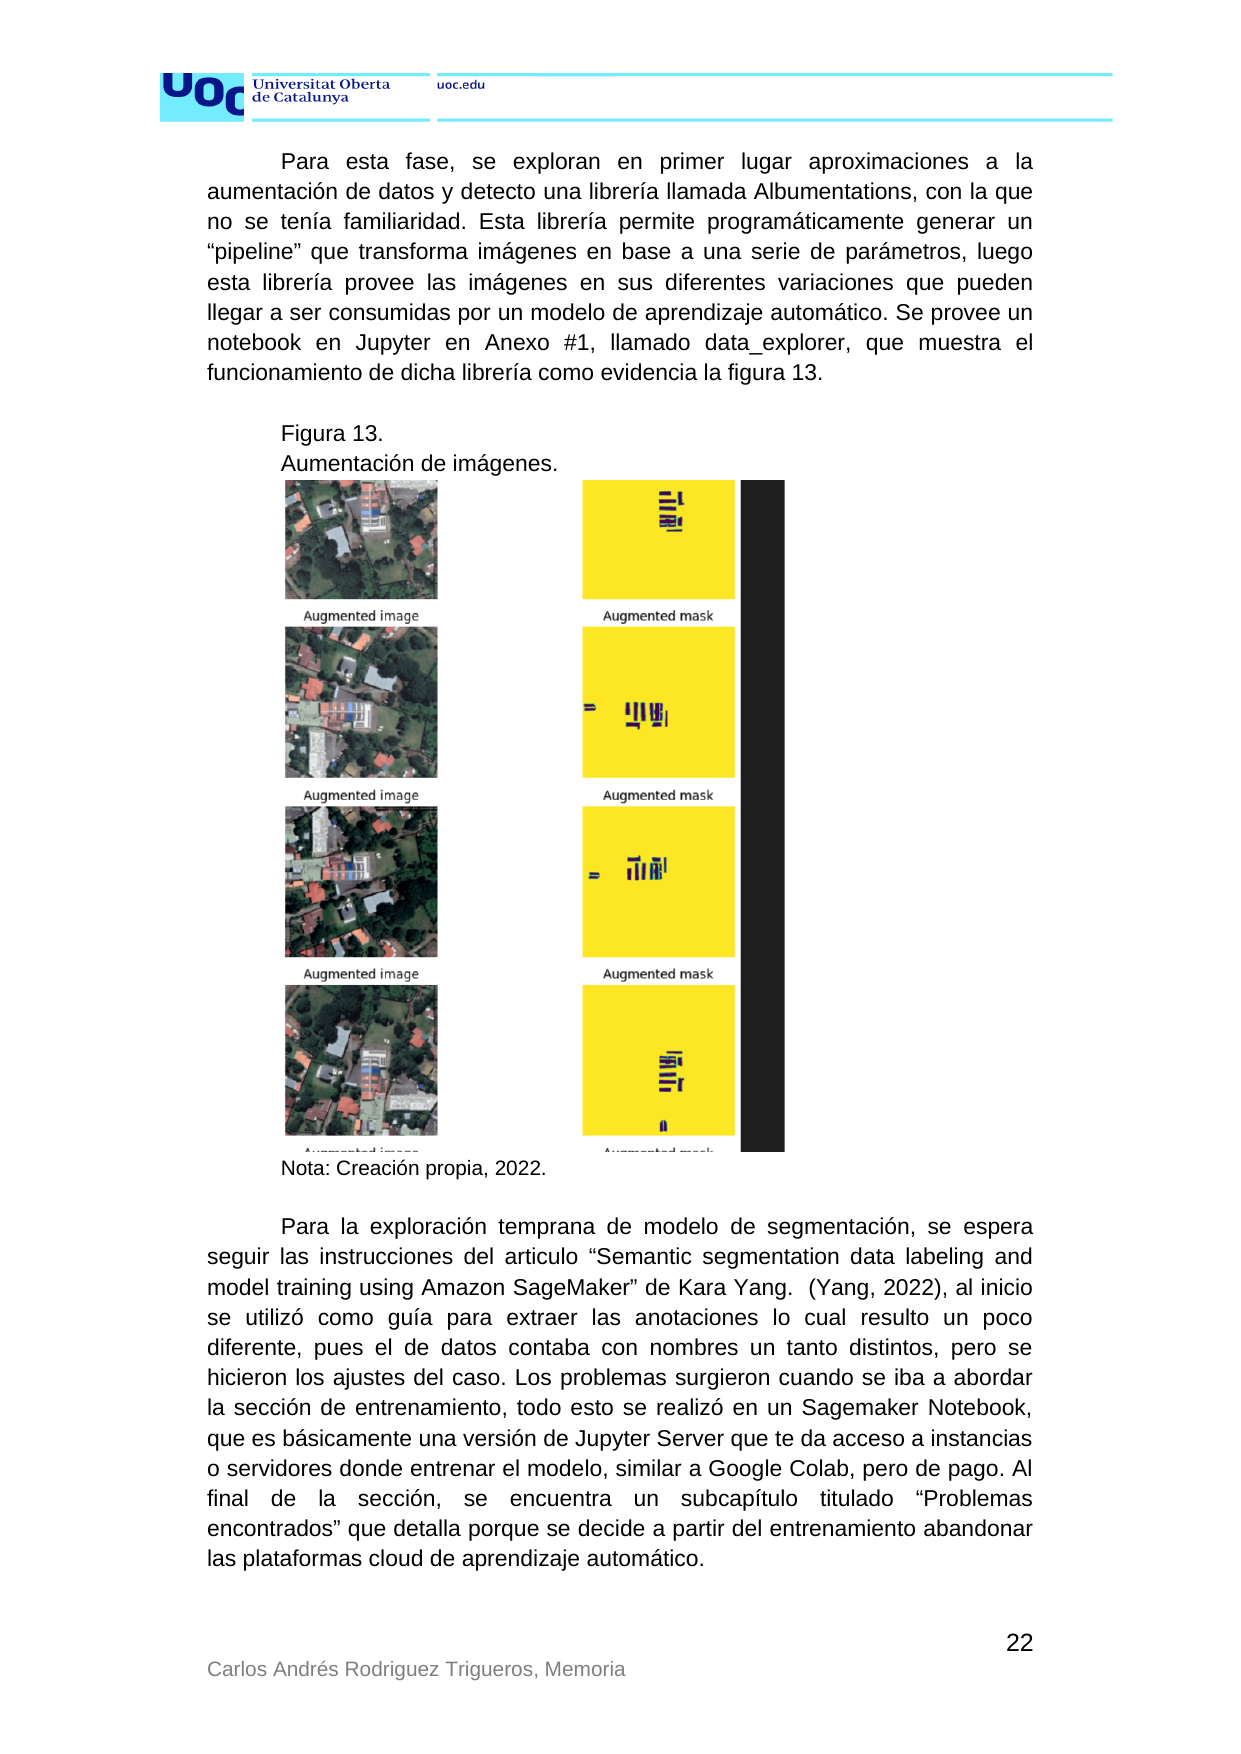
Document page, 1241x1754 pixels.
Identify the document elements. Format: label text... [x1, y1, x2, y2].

picture [159, 73, 1113, 124]
picture [280, 480, 785, 1152]
text Aumentación de imágenes. [207, 450, 1033, 476]
text Nota: Creación propia, 2022. [207, 1155, 1033, 1179]
text Para esta fase, se exploran en primer lugar aproximaciones a la aumentación de datos y detecto una librería llamada Albumentations, con la que no se tenía familiaridad. Esta librería permite programáticamente generar un “pipeline” que transforma imágenes en base a una serie de parámetros, luego esta librería provee las imágenes en sus diferentes variaciones que pueden llegar a ser consumidas por un modelo de aprendizaje automático. Se provee un notebook en Jupyter en Anexo #1, llamado data_explorer, que muestra el funcionamiento de dicha librería como evidencia la figura 13. [207, 148, 1033, 386]
text Figura 13. [207, 419, 1033, 446]
text Para la exploración temprana de modelo de segmentación, se espera seguir las instrucciones del articulo “Semantic segmentation data labeling and model training using Amazon SageMaker” de Kara Yang. (Yang, 2022), al inicio se utilizó como guía para extraer las anotaciones lo cual resulto un poco diferente, pues el de datos contaba con nombres un tanto distintos, pero se hicieron los ajustes del caso. Los problemas surgieron cuando se iba a abordar la sección de entrenamiento, todo esto se realizó en un Sagemaker Notebook, que es básicamente una versión de Jupyter Server que te da acceso a instancias o servidores donde entrenar el modelo, similar a Google Colab, pero de pago. Al final de la sección, se encuentra un subcapítulo titulado “Problemas encontrados” que detalla porque se decide a partir del entrenamiento abandonar las plataformas cloud de aprendizaje automático. [207, 1213, 1033, 1572]
